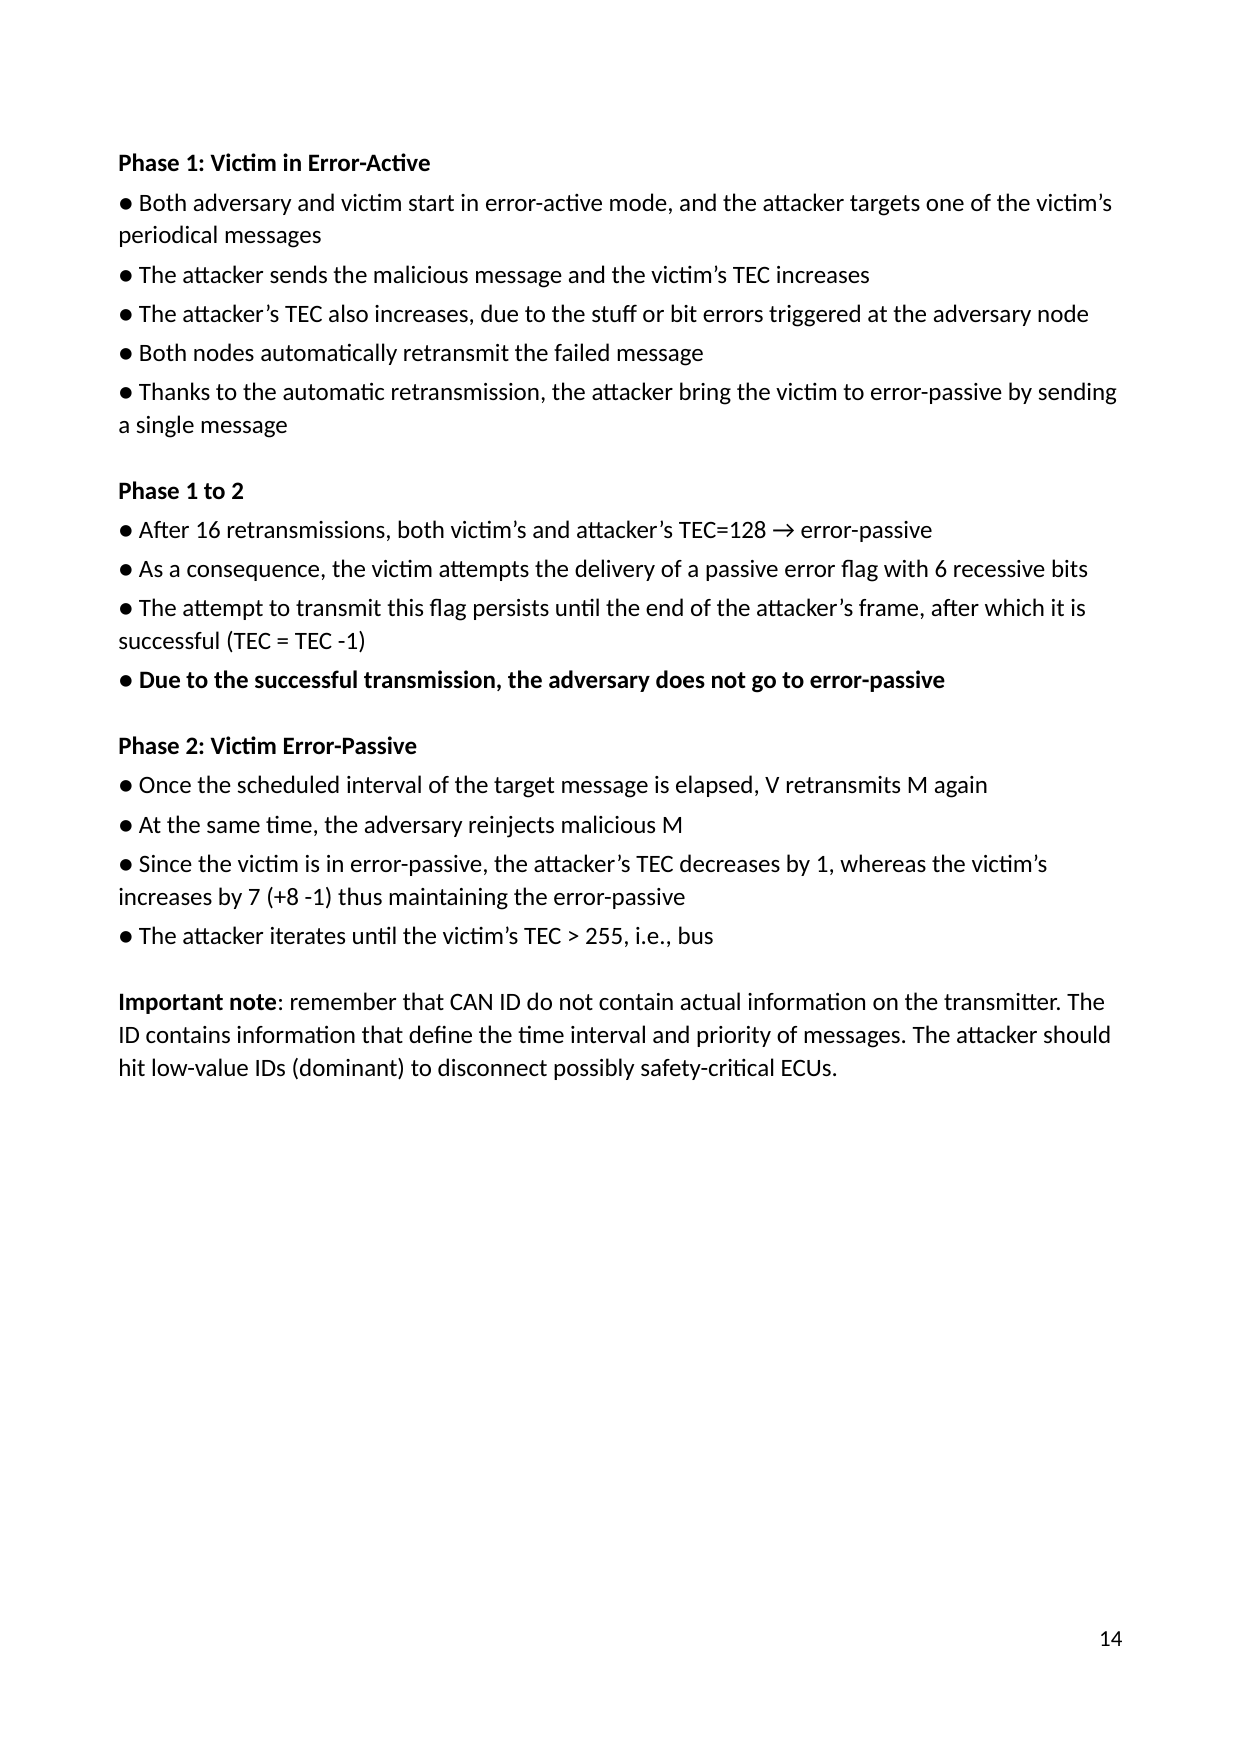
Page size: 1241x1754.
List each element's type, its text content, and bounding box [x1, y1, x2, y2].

text ● Thanks to the automatic retransmission, the attacker bring the victim to error-passive by sending a single message [118, 376, 1122, 440]
text ● After 16 retransmissions, both victim’s and attacker’s TEC=128 → error-passive [118, 514, 1122, 545]
text ● Both nodes automatically retransmit the failed message [118, 337, 1122, 368]
text ● The attacker iterates until the victim’s TEC > 255, i.e., bus [118, 920, 1122, 951]
text ● At the same time, the adversary reinjects malicious M [118, 809, 1122, 839]
text ● The attacker sends the malicious message and the victim’s TEC increases [118, 259, 1122, 289]
text Phase 1: Victim in Error-Active [118, 148, 1122, 178]
text ● Both adversary and victim start in error-active mode, and the attacker targets one of the victim’s periodical messages [118, 187, 1122, 250]
text ● Due to the successful transmission, the adversary does not go to error-passive [118, 665, 1122, 695]
text ● The attempt to transmit this flag persists until the end of the attacker’s frame, after which it is successful (TEC = TEC -1) [118, 593, 1122, 656]
text ● As a consequence, the victim attempts the delivery of a passive error flag with 6 recessive bits [118, 553, 1122, 584]
text Phase 2: Victim Error-Passive [118, 731, 1122, 761]
text Important note: remember that CAN ID do not contain actual information on the transmitter. The ID contains information that define the time interval and priority of messages. The attacker should hit low-value IDs (dominant) to disconnect possibly safety-critical ECUs. [118, 986, 1122, 1082]
text ● The attacker’s TEC also increases, due to the stuff or bit errors triggered at the adversary node [118, 298, 1122, 328]
text ● Since the victim is in error-passive, the attacker’s TEC decreases by 1, whereas the victim’s increases by 7 (+8 -1) thus maintaining the error-passive [118, 848, 1122, 911]
text ● Once the scheduled interval of the target message is elapsed, V retransmits M again [118, 770, 1122, 800]
text Phase 1 to 2 [118, 475, 1122, 506]
